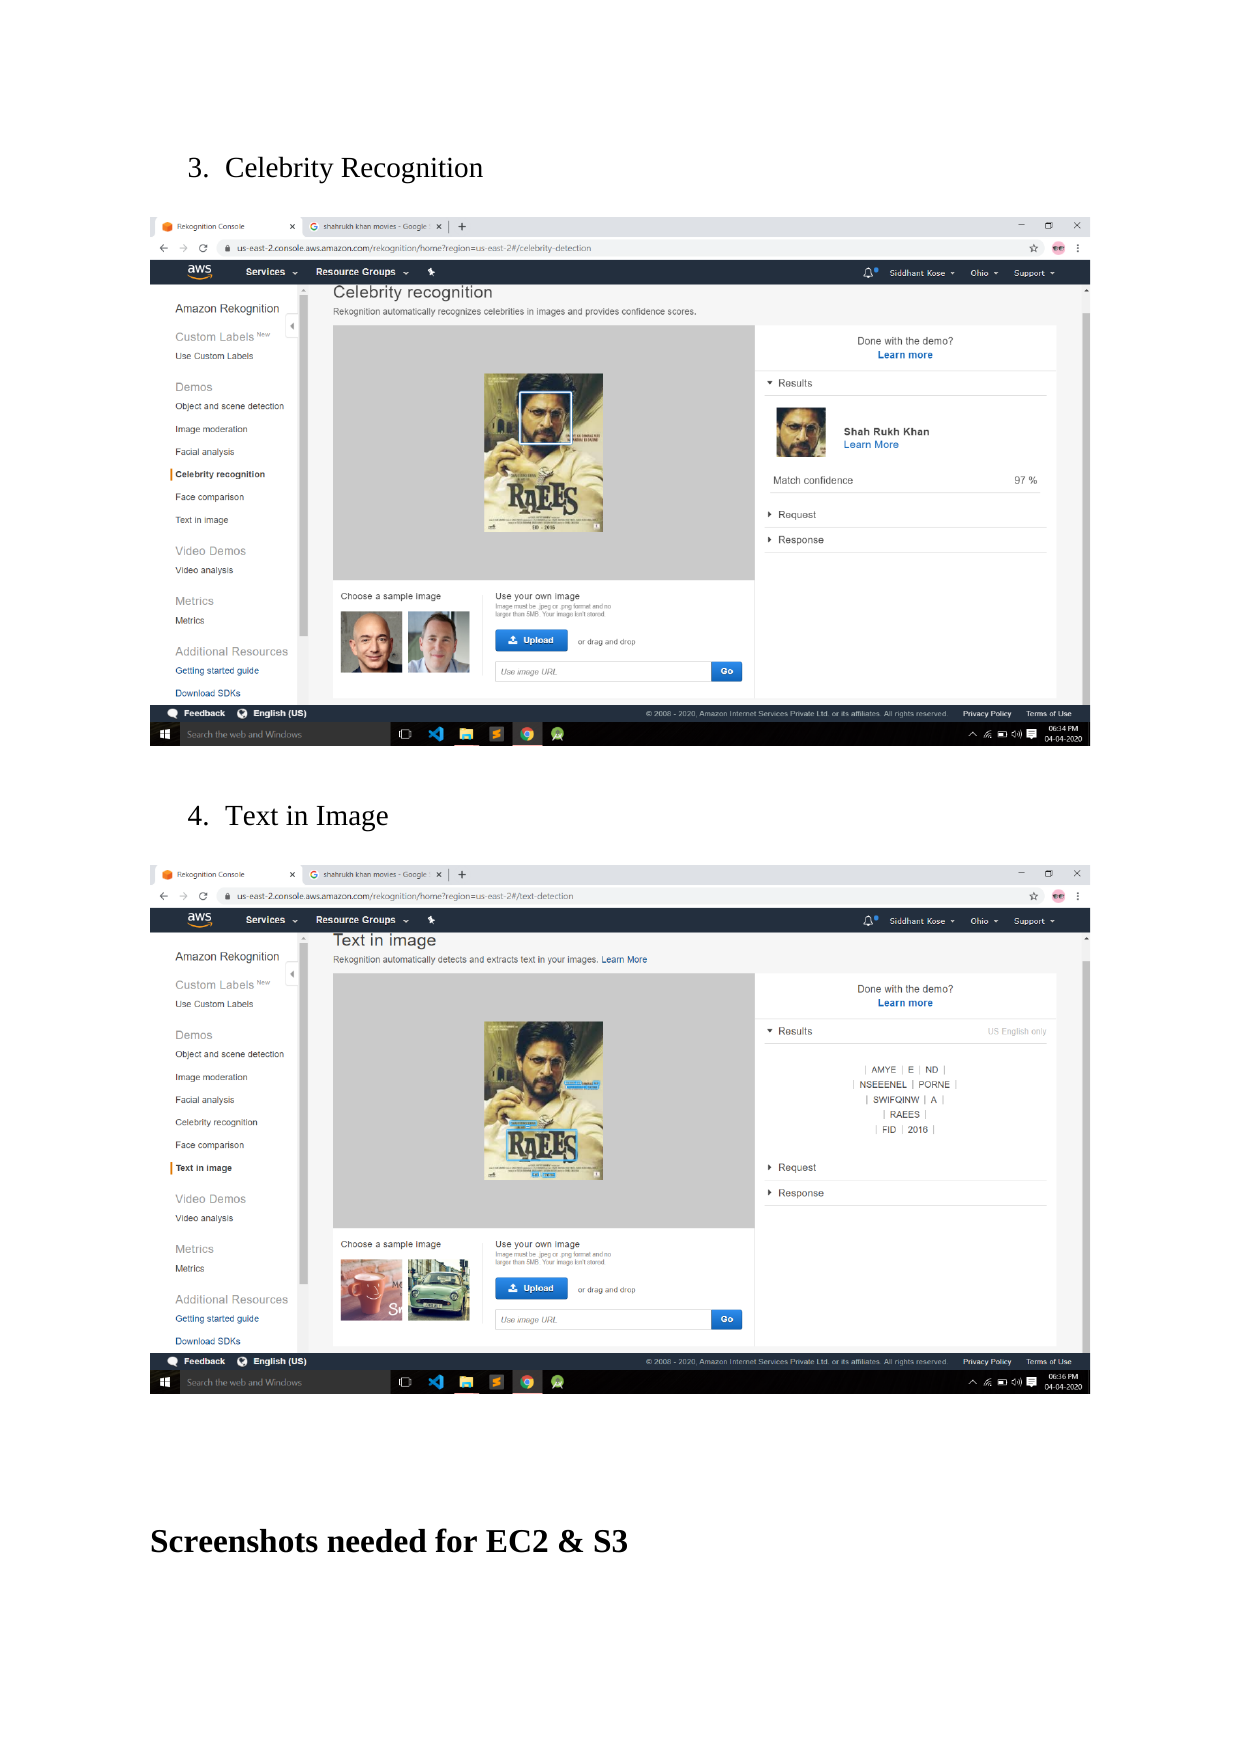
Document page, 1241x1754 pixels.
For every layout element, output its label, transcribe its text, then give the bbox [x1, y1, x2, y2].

picture [150, 217, 1091, 746]
text Screenshots needed for EC2 & S3 [150, 1521, 1090, 1559]
list Text in Image [187, 798, 1090, 831]
picture [150, 865, 1091, 1394]
list Celebrity Recognition [187, 150, 1090, 183]
